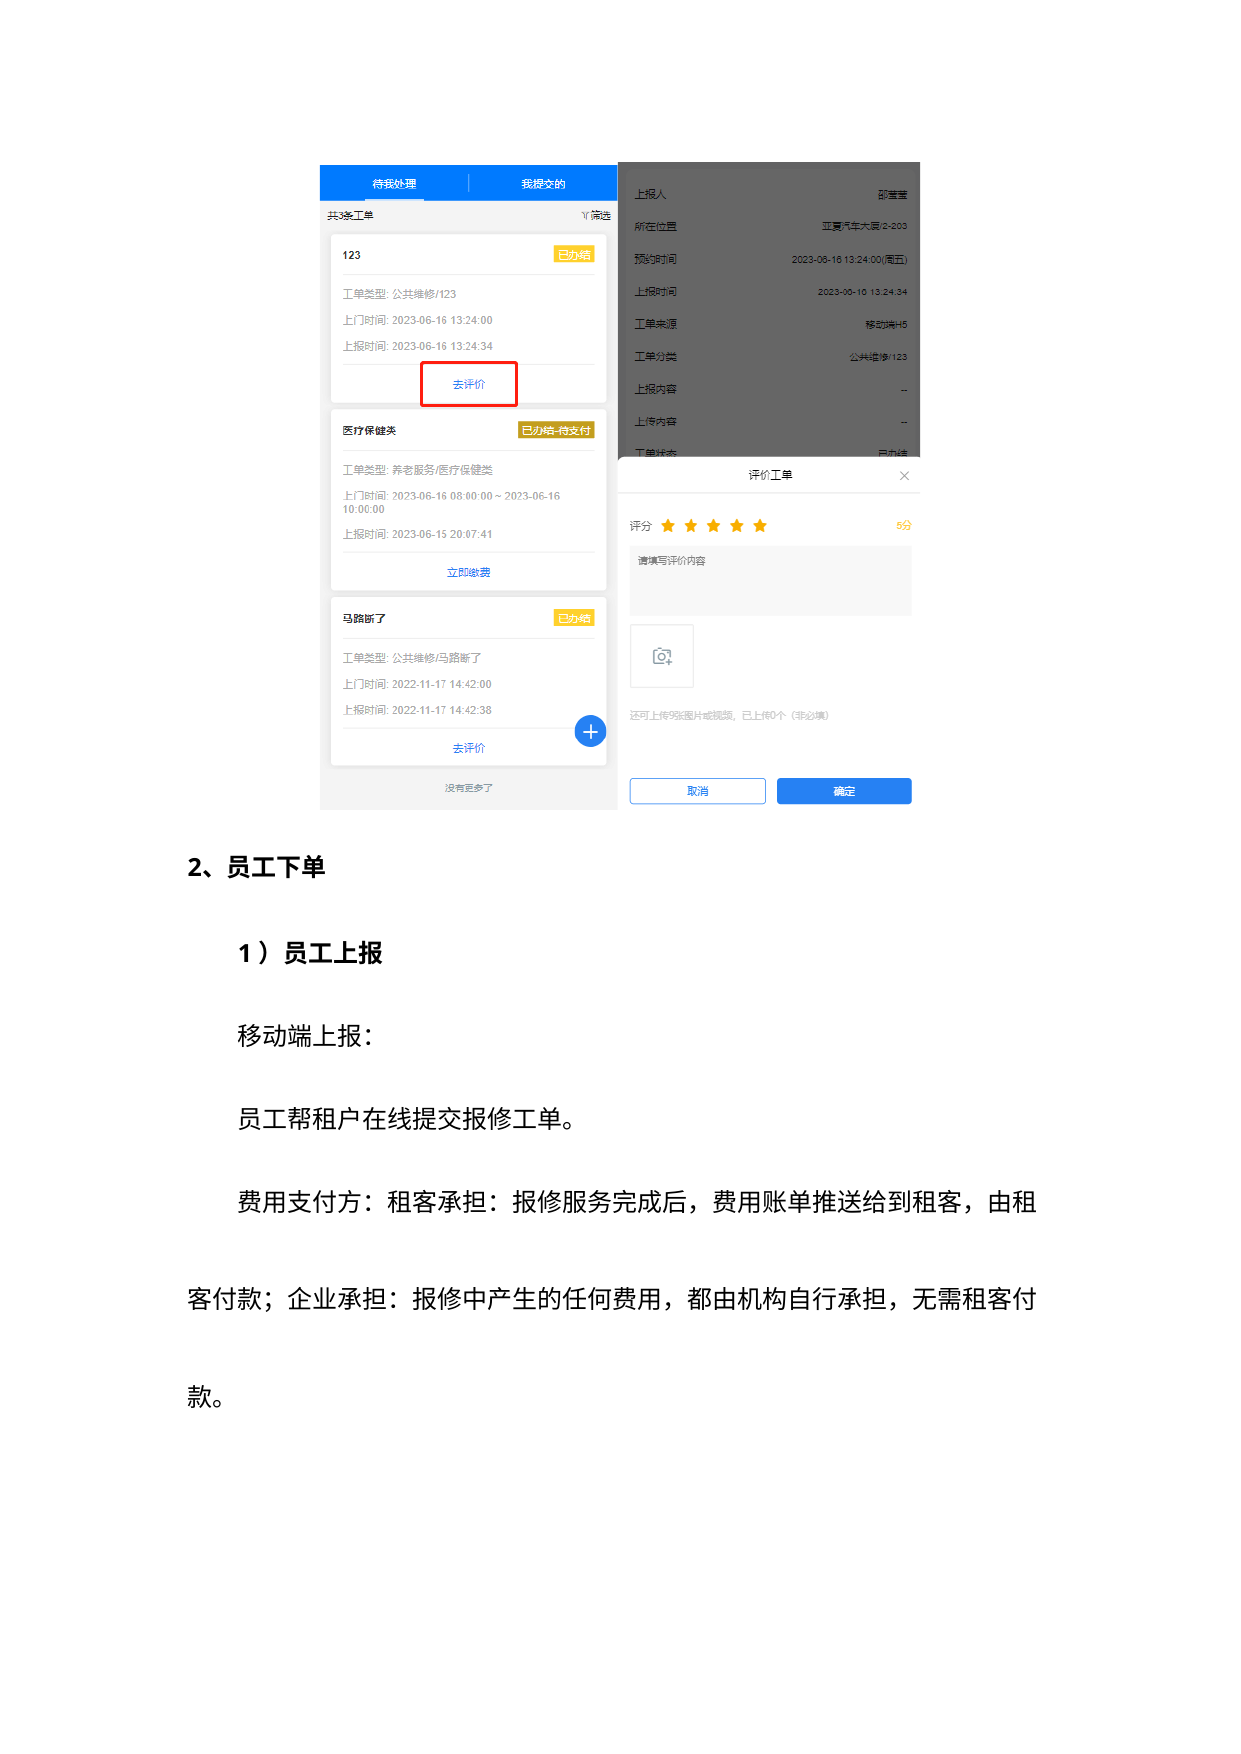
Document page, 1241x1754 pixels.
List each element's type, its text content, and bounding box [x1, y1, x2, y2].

subtitle 1 ）员工上报 [187, 919, 1053, 984]
subtitle 2、员工下单 [187, 833, 1053, 898]
picture [319, 162, 921, 810]
text 费用支付方：租客承担：报修服务完成后，费用账单推送给到租客，由租客付款；企业承担：报修中产生的任何费用，都由机构自行承担，无需租客付款。 [187, 1168, 1053, 1428]
text 移动端上报： [187, 1002, 1053, 1067]
text 员工帮租户在线提交报修工单。 [187, 1085, 1053, 1150]
